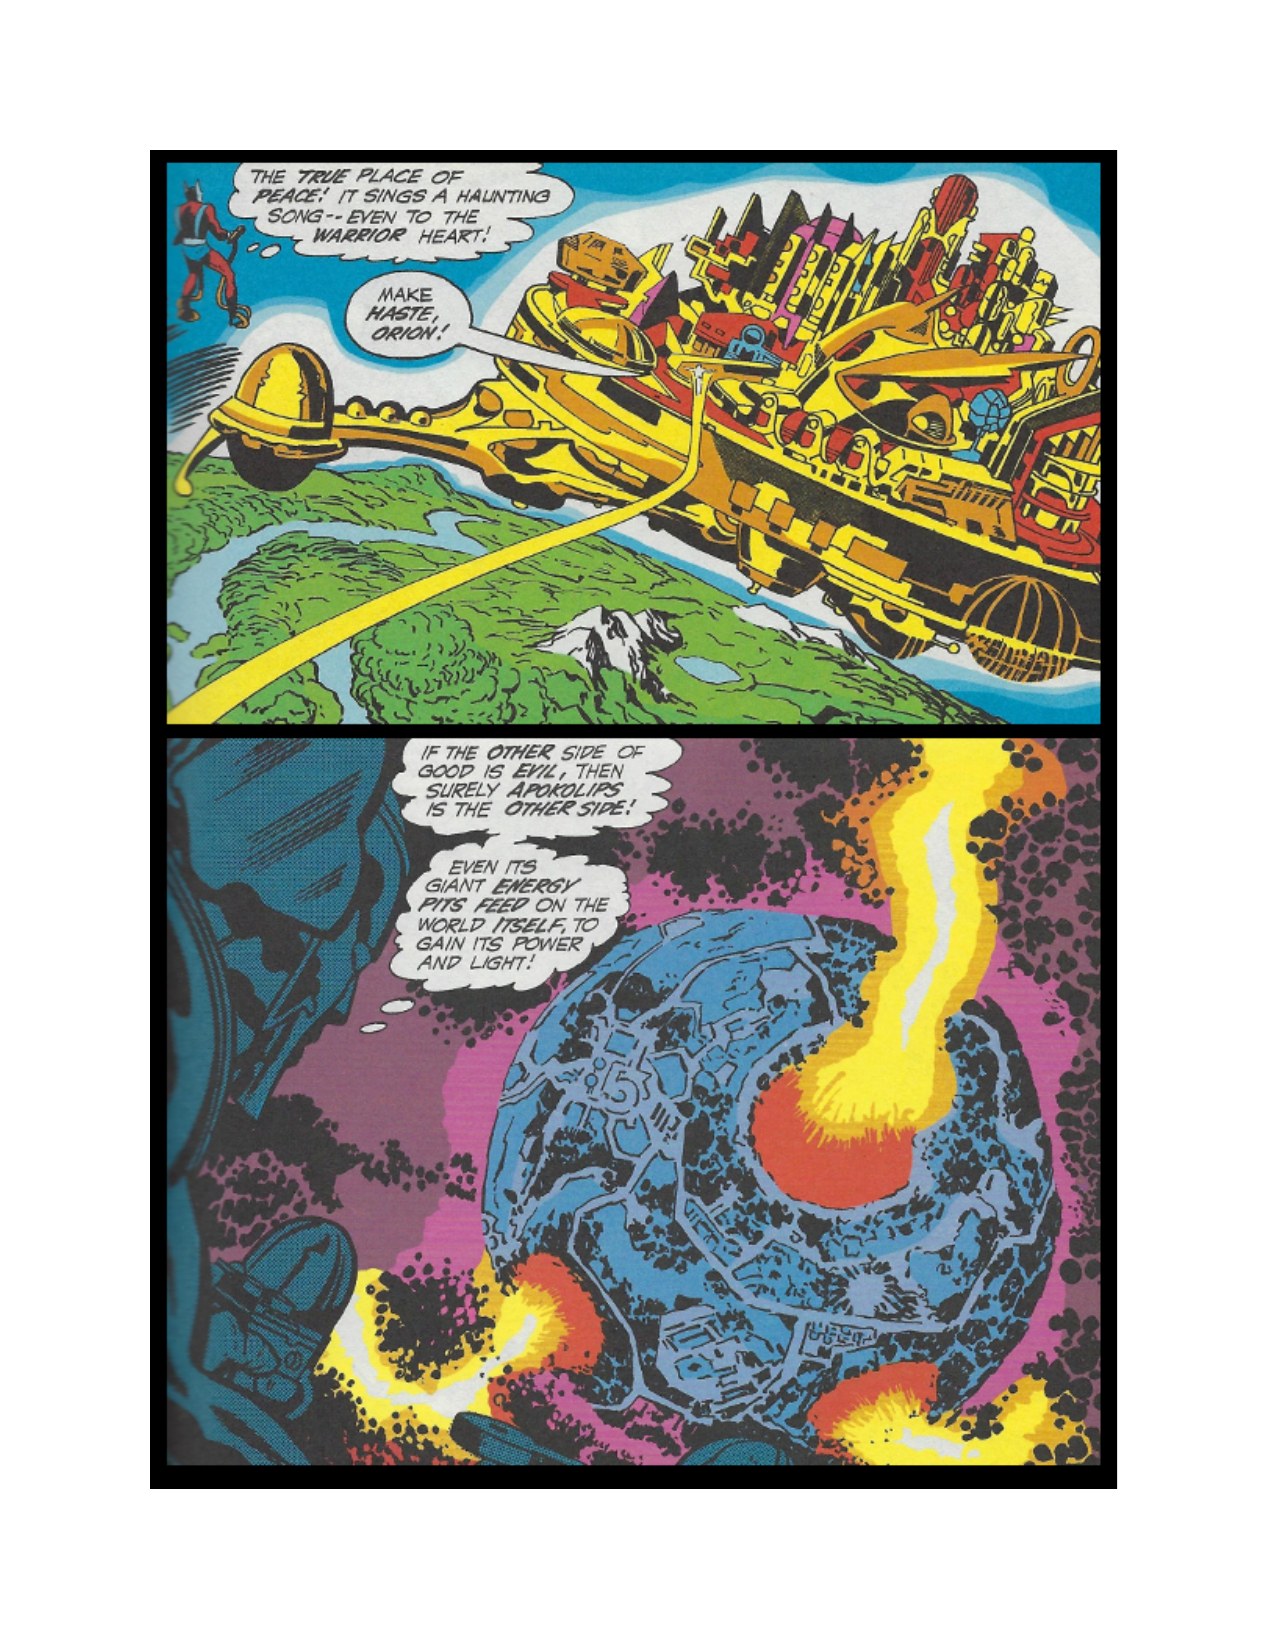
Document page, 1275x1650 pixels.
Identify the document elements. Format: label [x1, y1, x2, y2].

picture [150, 150, 1118, 1489]
